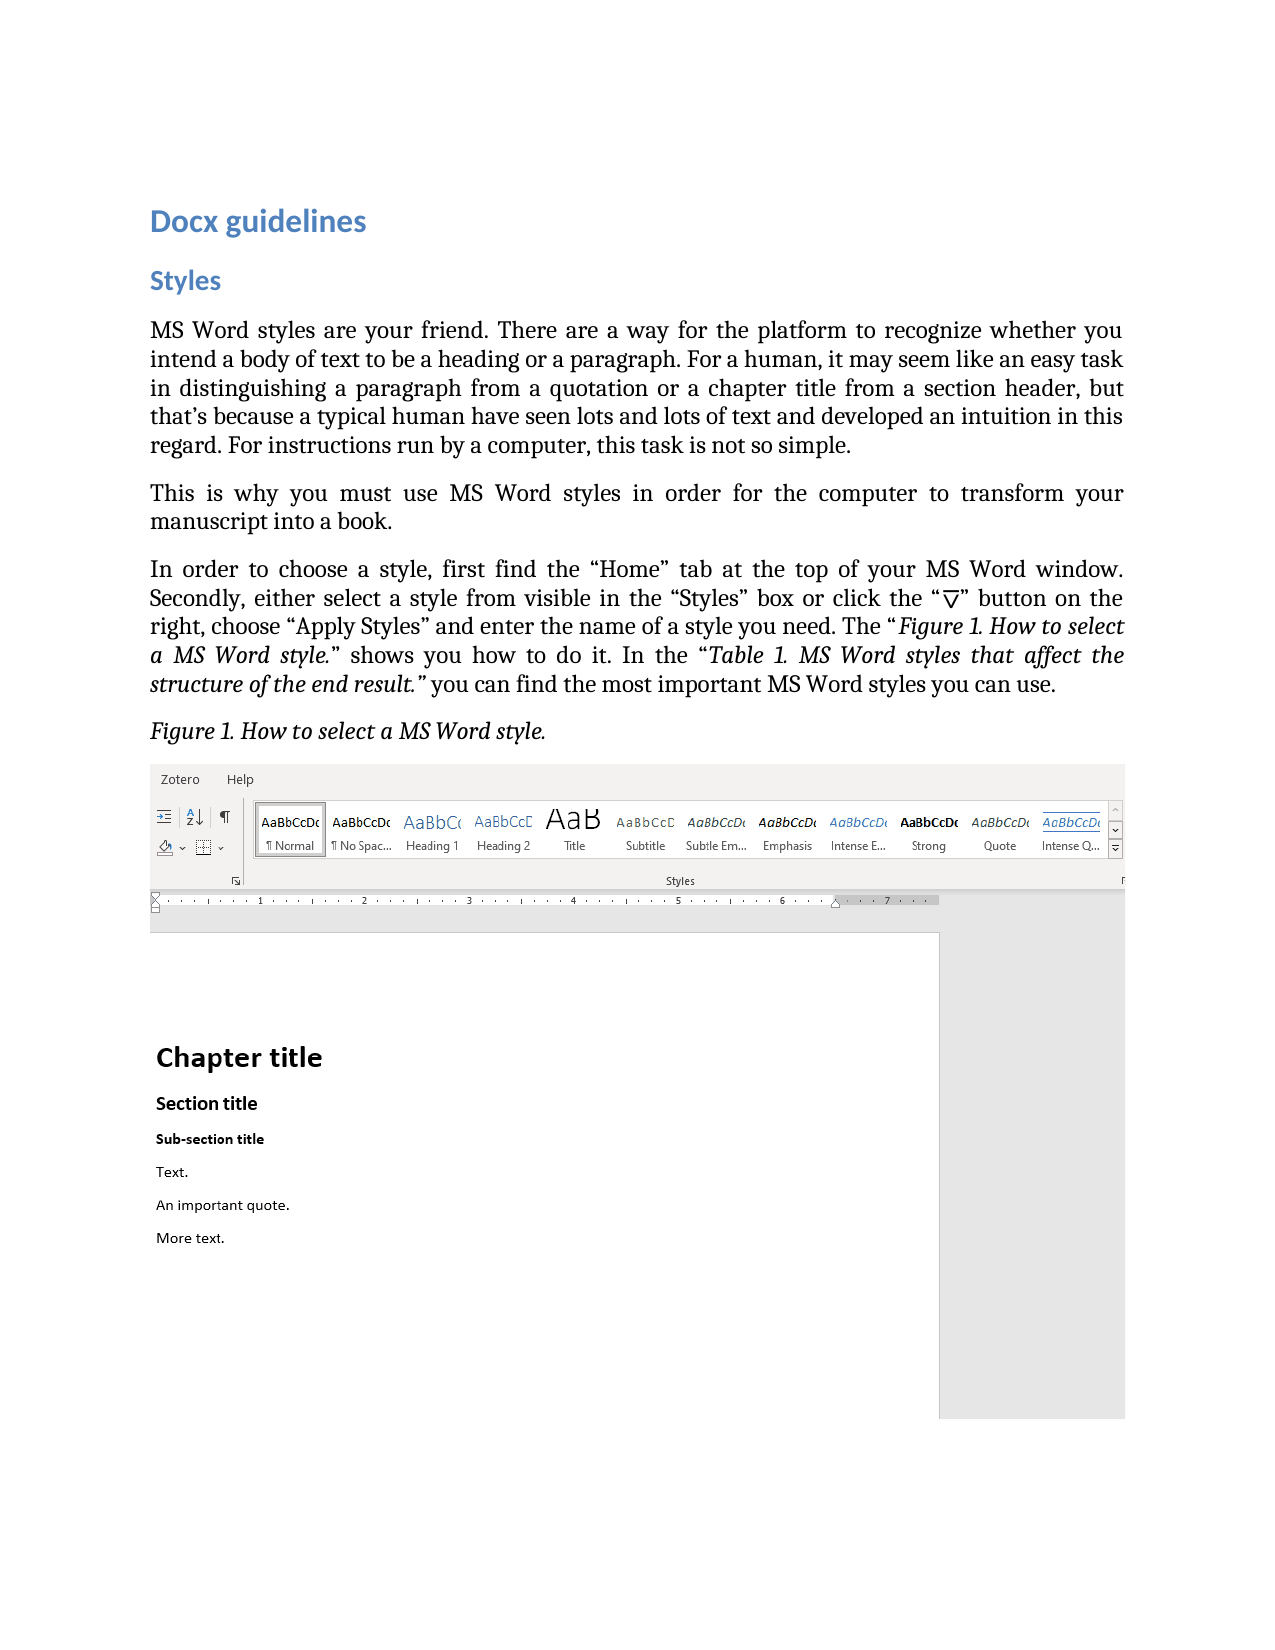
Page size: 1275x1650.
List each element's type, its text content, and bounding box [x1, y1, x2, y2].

subtitle Docx guidelines [150, 200, 1125, 241]
picture [150, 764, 1125, 1419]
subtitle Styles [150, 262, 1125, 297]
text This is why you must use MS Word styles in order for the computer to transform your manuscript into a book. [150, 478, 1125, 536]
text In order to choose a style, first find the “Home” tab at the top of your MS Word window. Secondly, either select a style from visible in the “Styles” box or click the “⊽” button on the right, choose “Apply Styles” and enter the name of a style you need. The “Figure 1. How to select a MS Word style.” shows you how to do it. In the “Table 1. MS Word styles that affect the structure of the end result.” you can find the most important MS Word styles you can use. [150, 555, 1125, 698]
text MS Word styles are your friend. There are a way for the platform to recognize whether you intend a body of text to be a heading or a paragraph. For a human, it may seem like an easy task in distinguishing a paragraph from a quotation or a chapter title from a section header, but that’s because a typical human have seen lots and lots of text and developed an intuition in this regard. For instructions run by a computer, this task is not so simple. [150, 316, 1125, 460]
